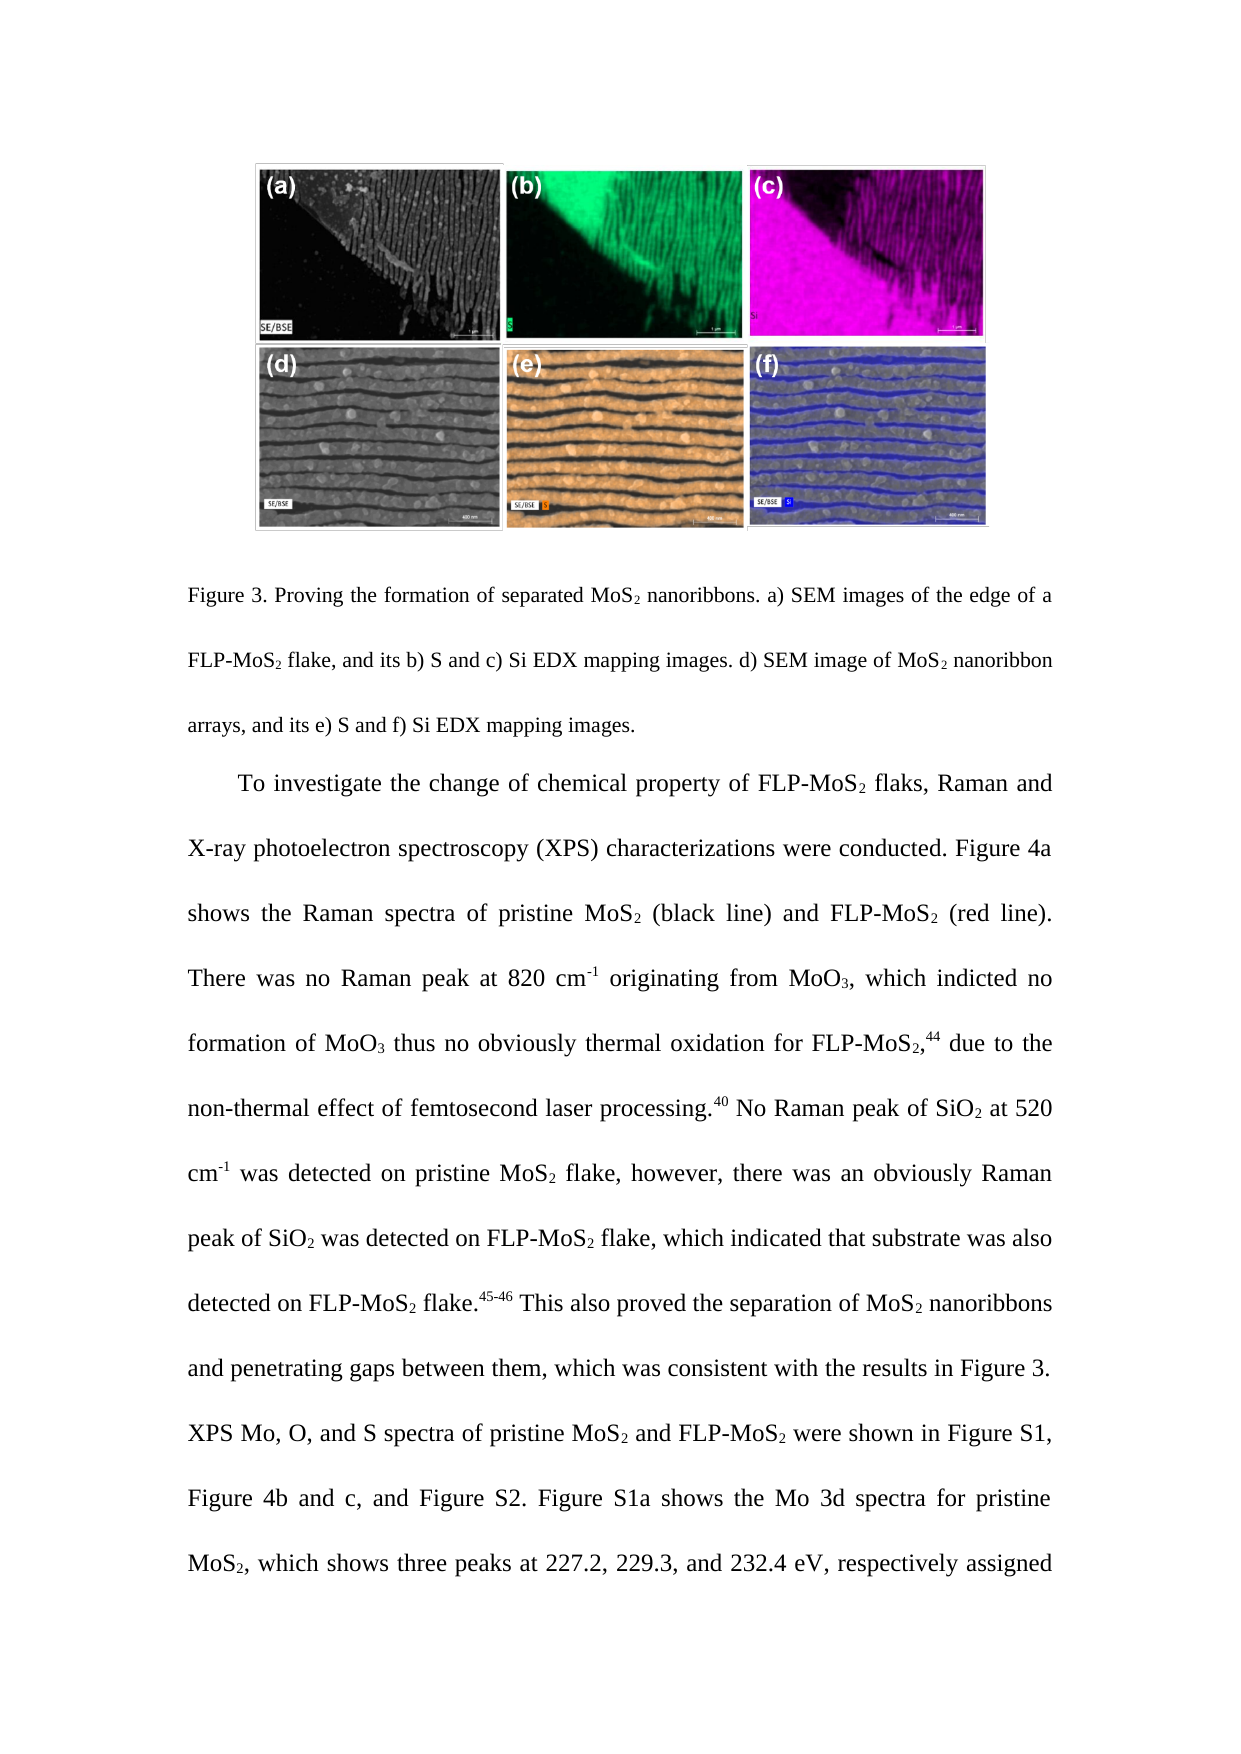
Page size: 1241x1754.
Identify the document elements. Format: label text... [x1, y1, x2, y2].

text Figure 3. Proving the formation of separated MoS2 nanoribbons. a) SEM images of the edge of a FLP-MoS2 flake, and its b) S and c) Si EDX mapping images. d) SEM image of MoS2 nanoribbon arrays, and its e) S and f) Si EDX mapping images. [187, 579, 1053, 741]
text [187, 766, 1053, 1579]
picture [251, 162, 990, 531]
